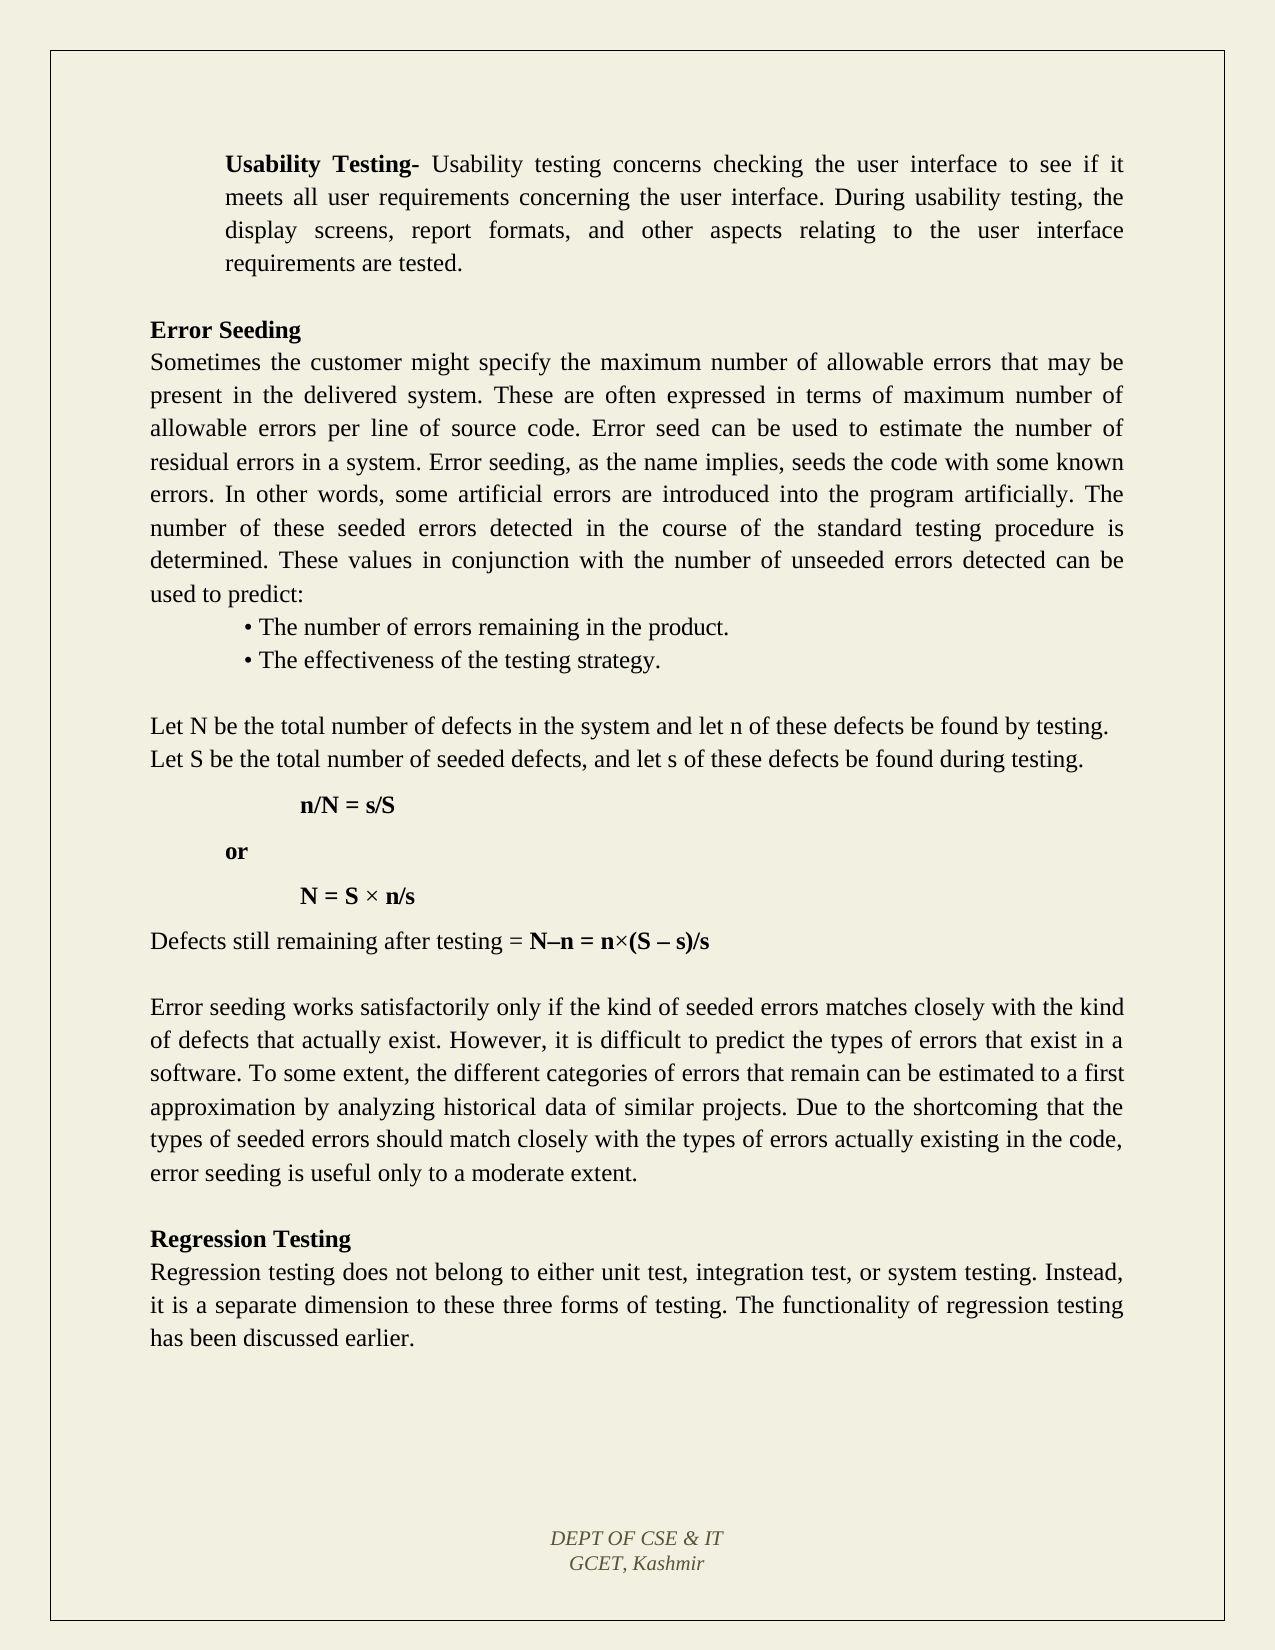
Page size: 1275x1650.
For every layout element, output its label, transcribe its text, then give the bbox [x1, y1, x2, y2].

subtitle Regression Testing [150, 1224, 1162, 1253]
text Regression testing does not belong to either unit test, integration test, or system testing. Instead, it is a separate dimension to these three forms of testing. The functionality of regression testing has been discussed earlier. [150, 1257, 1125, 1352]
text n/N = s/S [300, 790, 1162, 819]
text DEPT OF CSE & IT [112, 1526, 1162, 1550]
list The number of errors remaining in the product. [244, 612, 1162, 641]
list The effectiveness of the testing strategy. [244, 645, 1162, 674]
text N = S × n/s [300, 881, 1162, 909]
text Error seeding works satisfactorily only if the kind of seeded errors matches closely with the kind of defects that actually exist. However, it is difficult to predict the types of errors that exist in a software. To some extent, the different categories of errors that remain can be estimated to a first approximation by analyzing historical data of similar projects. Due to the shortcoming that the types of seeded errors should match closely with the types of errors actually existing in the code, error seeding is useful only to a moderate extent. [150, 992, 1125, 1186]
text Sometimes the customer might specify the maximum number of allowable errors that may be present in the delivered system. These are often expressed in terms of maximum number of allowable errors per line of source code. Error seed can be used to estimate the number of residual errors in a system. Error seeding, as the name implies, seeds the code with some known errors. In other words, some artificial errors are introduced into the program artificially. The number of these seeded errors detected in the course of the standard testing procedure is determined. These values in conjunction with the number of unseeded errors detected can be used to predict: [150, 347, 1125, 607]
text Usability Testing- Usability testing concerns checking the user interface to see if it meets all user requirements concerning the user interface. During usability testing, the display screens, report formats, and other aspects relating to the user interface requirements are tested. [225, 149, 1125, 277]
text Defects still remaining after testing = N–n = n×(S – s)/s [150, 926, 1162, 955]
subtitle Error Seeding [150, 315, 1162, 344]
text GCET, Kashmir [113, 1551, 1162, 1574]
text Let N be the total number of defects in the system and let n of these defects be found by testing. Let S be the total number of seeded defects, and let s of these defects be found during testing. [150, 711, 1135, 773]
text or [225, 836, 1162, 864]
